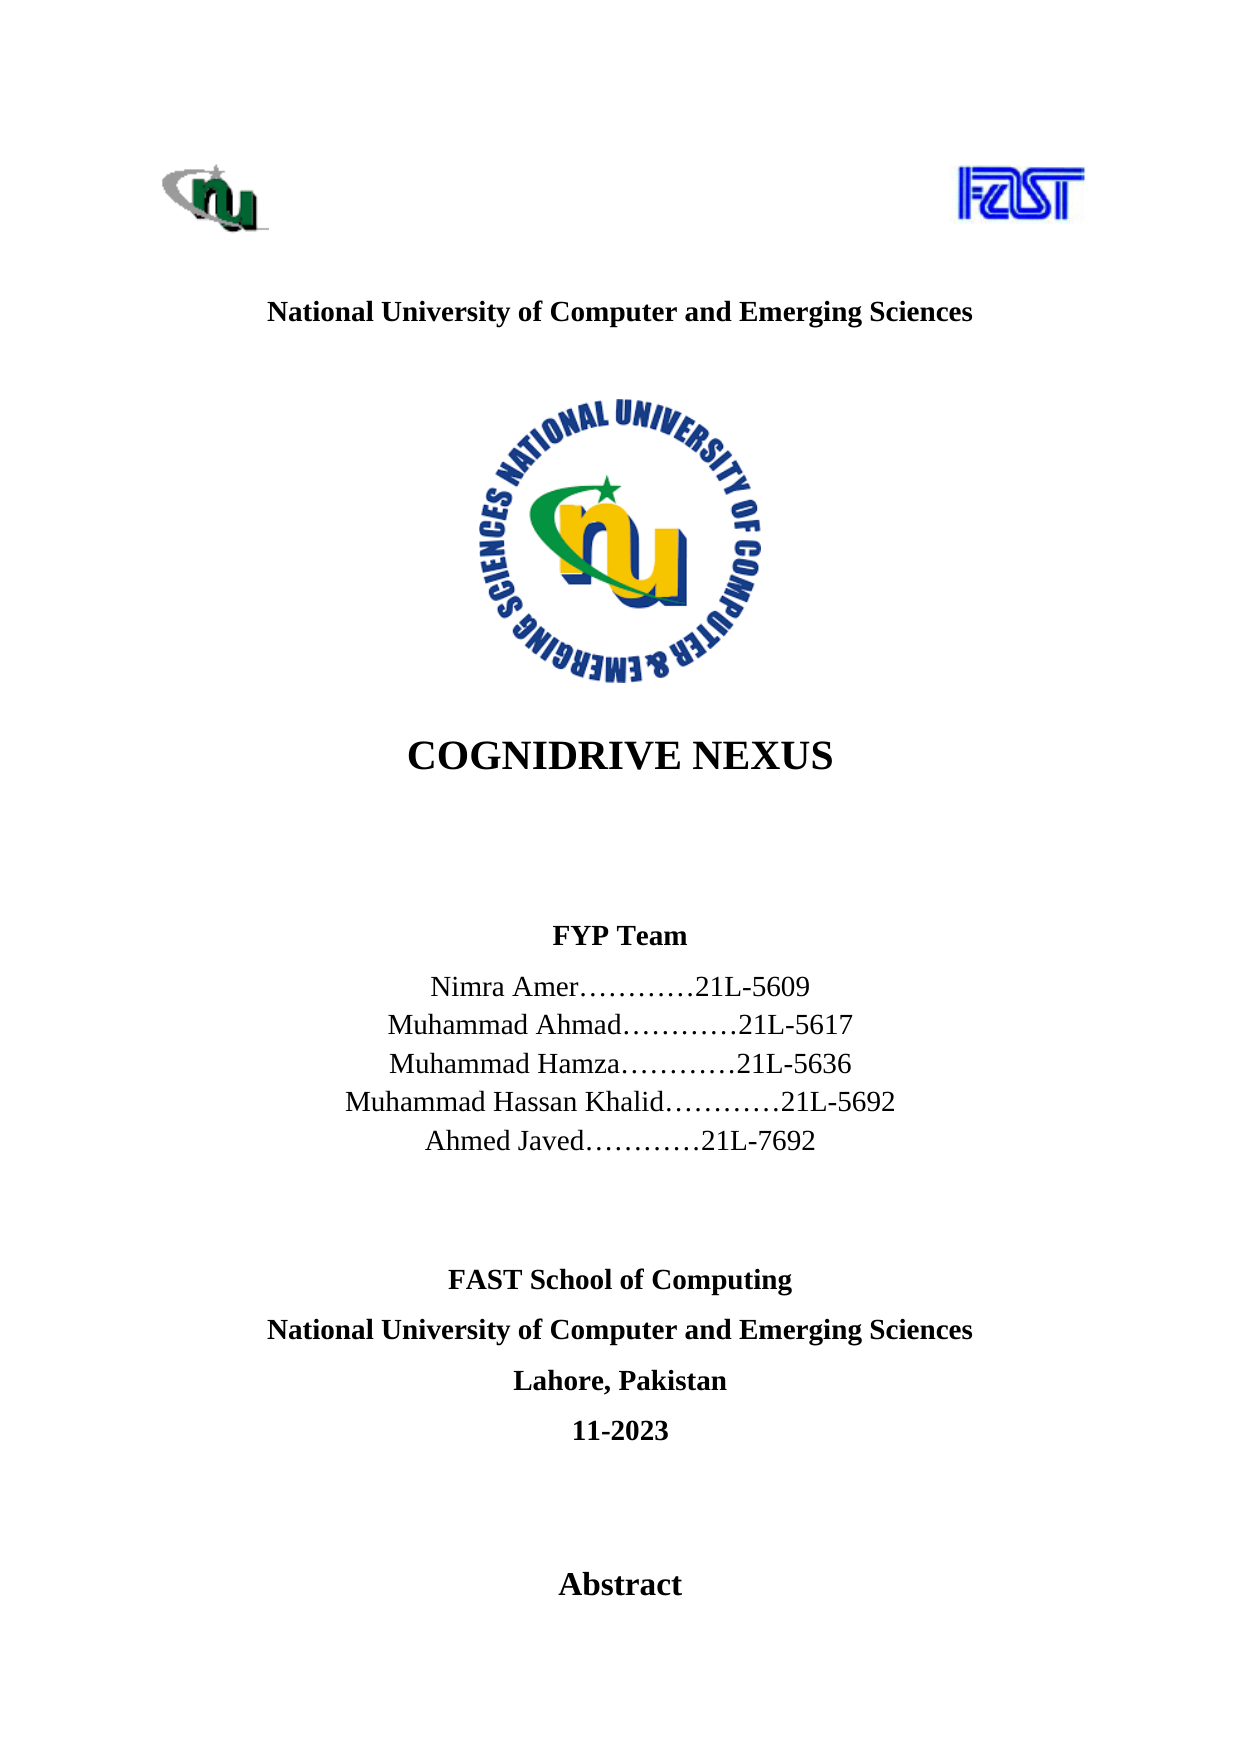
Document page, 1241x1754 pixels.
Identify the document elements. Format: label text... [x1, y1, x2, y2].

text Muhammad Hassan Khalid…………21L-5692 [150, 1084, 1090, 1118]
picture [150, 150, 269, 246]
picture [949, 155, 1091, 235]
text FYP Team [150, 918, 1090, 952]
text Ahmed Javed…………21L-7692 [150, 1123, 1090, 1157]
subtitle Abstract [150, 1564, 1090, 1602]
text Muhammad Hamza…………21L-5636 [150, 1046, 1090, 1079]
text 11-2023 [150, 1413, 1090, 1447]
text Nimra Amer…………21L-5609 [150, 969, 1090, 1002]
text National University of Computer and Emerging Sciences [150, 1312, 1090, 1346]
text Lahore, Pakistan [150, 1363, 1090, 1396]
picture [479, 399, 761, 683]
text Muhammad Ahmad…………21L-5617 [150, 1007, 1090, 1041]
text FAST School of Computing [150, 1262, 1090, 1296]
title COGNIDRIVE NEXUS [150, 731, 1090, 778]
title National University of Computer and Emerging Sciences [150, 294, 1090, 327]
